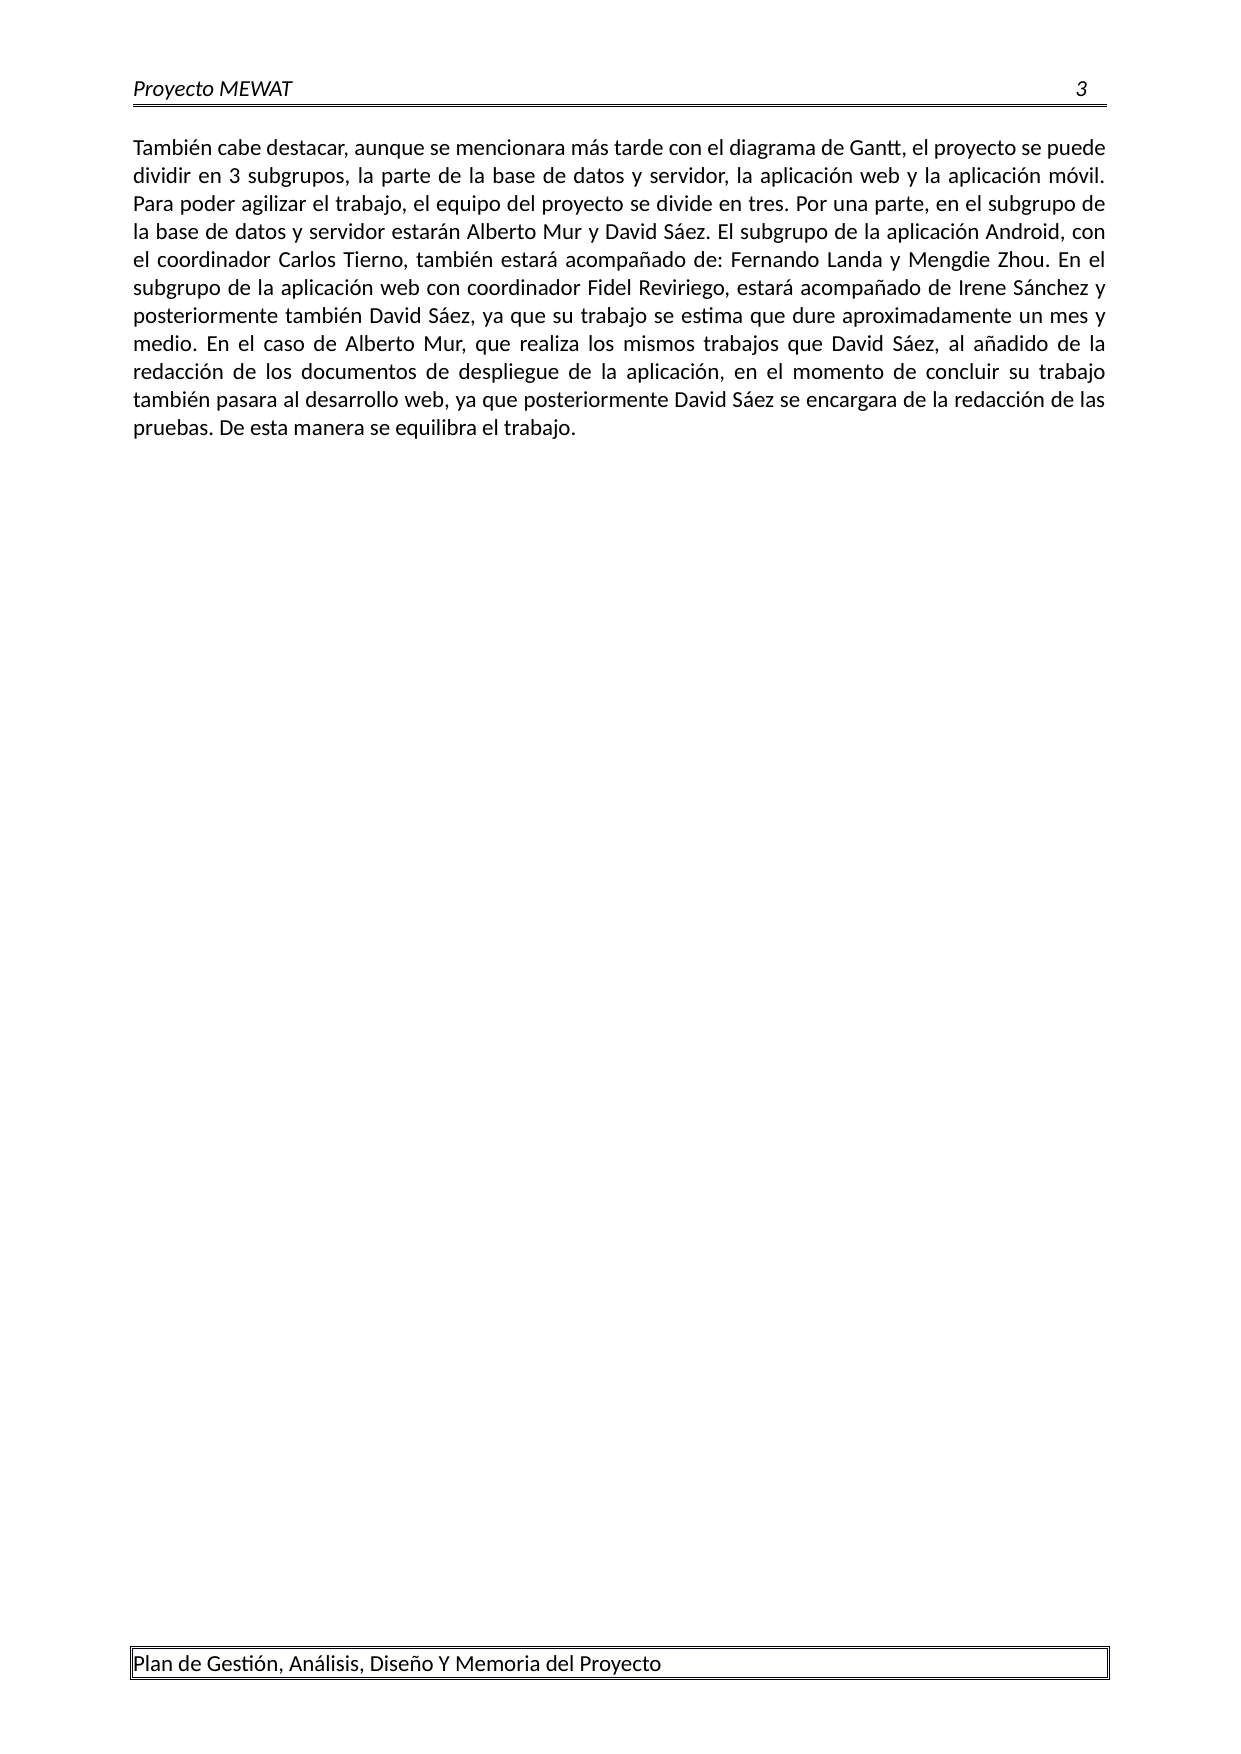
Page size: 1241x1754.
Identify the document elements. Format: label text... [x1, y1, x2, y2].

text También cabe destacar, aunque se mencionara más tarde con el diagrama de Gantt, el proyecto se puede dividir en 3 subgrupos, la parte de la base de datos y servidor, la aplicación web y la aplicación móvil. Para poder agilizar el trabajo, el equipo del proyecto se divide en tres. Por una parte, en el subgrupo de la base de datos y servidor estarán Alberto Mur y David Sáez. El subgrupo de la aplicación Android, con el coordinador Carlos Tierno, también estará acompañado de: Fernando Landa y Mengdie Zhou. En el subgrupo de la aplicación web con coordinador Fidel Reviriego, estará acompañado de Irene Sánchez y posteriormente también David Sáez, ya que su trabajo se estima que dure aproximadamente un mes y medio. En el caso de Alberto Mur, que realiza los mismos trabajos que David Sáez, al añadido de la redacción de los documentos de despliegue de la aplicación, en el momento de concluir su trabajo también pasara al desarrollo web, ya que posteriormente David Sáez se encargara de la redacción de las pruebas. De esta manera se equilibra el trabajo. [133, 133, 1107, 441]
